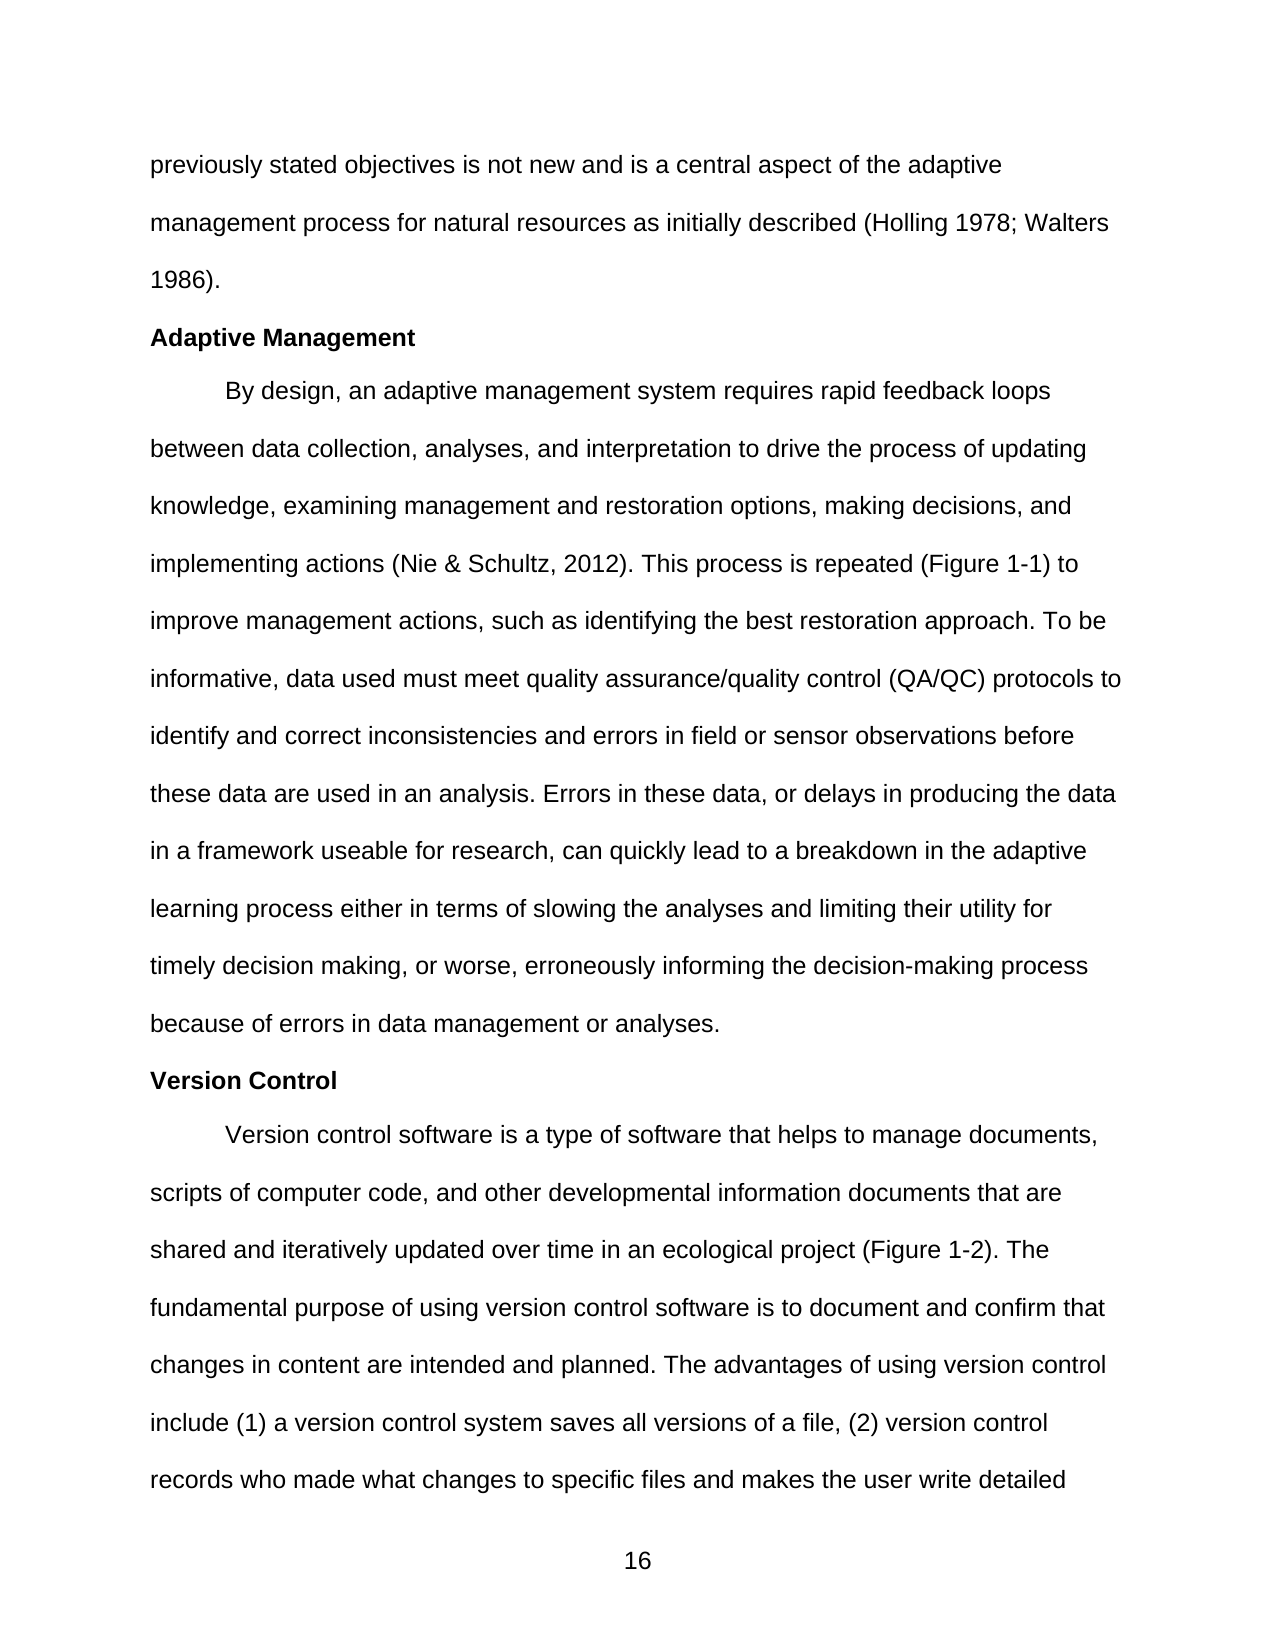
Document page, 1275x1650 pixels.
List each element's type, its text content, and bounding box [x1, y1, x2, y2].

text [150, 1120, 1125, 1494]
subtitle Version Control [150, 1066, 1125, 1095]
subtitle Adaptive Management [150, 322, 1125, 351]
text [150, 150, 1125, 294]
text By design, an adaptive management system requires rapid feedback loops between data collection, analyses, and interpretation to drive the process of updating knowledge, examining management and restoration options, making decisions, and implementing actions (Nie & Schultz, 2012). This process is repeated (Figure 1-1) to improve management actions, such as identifying the best restoration approach. To be informative, data used must meet quality assurance/quality control (QA/QC) protocols to identify and correct inconsistencies and errors in field or sensor observations before these data are used in an analysis. Errors in these data, or delays in producing the data in a framework useable for research, can quickly lead to a breakdown in the adaptive learning process either in terms of slowing the analyses and limiting their utility for timely decision making, or worse, erroneously informing the decision-making process because of errors in data management or analyses. [150, 376, 1125, 1037]
